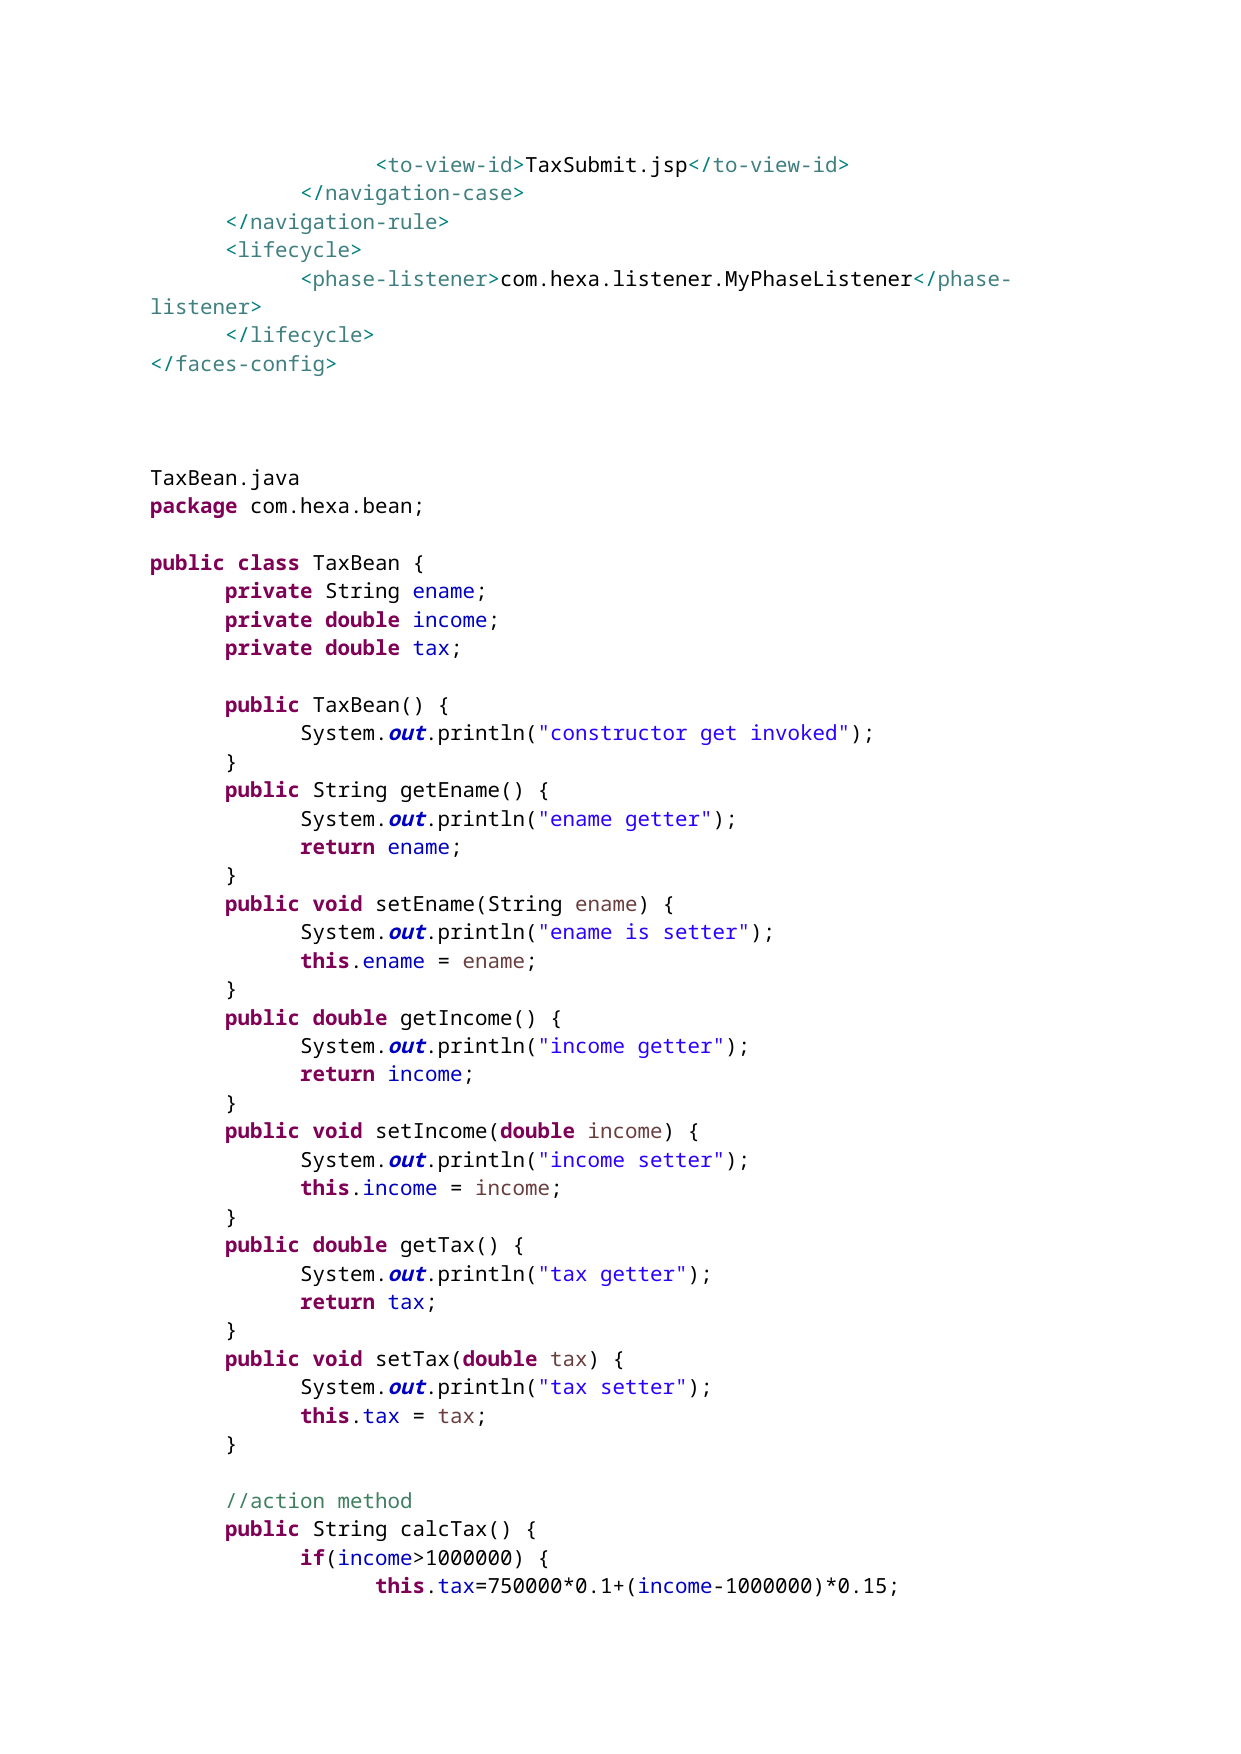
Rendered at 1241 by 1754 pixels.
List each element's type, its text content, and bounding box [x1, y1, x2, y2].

text return income; [150, 1059, 1090, 1088]
text this.tax=750000*0.1+(income-1000000)*0.15; [150, 1571, 1090, 1599]
text public void setEname(String ename) { [150, 889, 1090, 917]
text private String ename; [150, 577, 1090, 605]
text public void setTax(double tax) { [150, 1344, 1090, 1372]
text System.out.println("constructor get invoked"); [150, 718, 1090, 747]
text public String getEname() { [150, 775, 1090, 804]
text </faces-config> [150, 349, 1090, 377]
text this.income = income; [150, 1173, 1090, 1202]
text <phase-listener>com.hexa.listener.MyPhaseListener</phase-listener> [150, 264, 1090, 321]
text return ename; [150, 832, 1090, 861]
text private double income; [150, 605, 1090, 633]
text public String calcTax() { [150, 1514, 1090, 1543]
text TaxBean.java [150, 463, 1090, 491]
text } [150, 1202, 1090, 1230]
text public void setIncome(double income) { [150, 1116, 1090, 1145]
text public TaxBean() { [150, 690, 1090, 718]
text private double tax; [150, 633, 1090, 662]
text } [150, 1429, 1090, 1458]
text </navigation-case> [150, 178, 1090, 207]
text } [150, 861, 1090, 889]
text } [150, 1316, 1090, 1344]
text //action method [150, 1486, 1090, 1514]
text System.out.println("income getter"); [150, 1031, 1090, 1059]
text } [150, 747, 1090, 775]
text System.out.println("income setter"); [150, 1145, 1090, 1173]
text if(income>1000000) { [150, 1543, 1090, 1571]
text } [150, 974, 1090, 1003]
text } [150, 1088, 1090, 1116]
text return tax; [150, 1287, 1090, 1316]
text System.out.println("ename getter"); [150, 804, 1090, 832]
text <to-view-id>TaxSubmit.jsp</to-view-id> [150, 150, 1090, 178]
text System.out.println("tax getter"); [150, 1259, 1090, 1287]
text System.out.println("ename is setter"); [150, 917, 1090, 946]
text package com.hexa.bean; [150, 491, 1090, 520]
text public class TaxBean { [150, 548, 1090, 577]
text public double getTax() { [150, 1230, 1090, 1259]
text System.out.println("tax setter"); [150, 1372, 1090, 1401]
text public double getIncome() { [150, 1003, 1090, 1031]
text this.tax = tax; [150, 1401, 1090, 1429]
text this.ename = ename; [150, 946, 1090, 974]
text </lifecycle> [150, 321, 1090, 349]
text <lifecycle> [150, 235, 1090, 264]
text </navigation-rule> [150, 207, 1090, 235]
